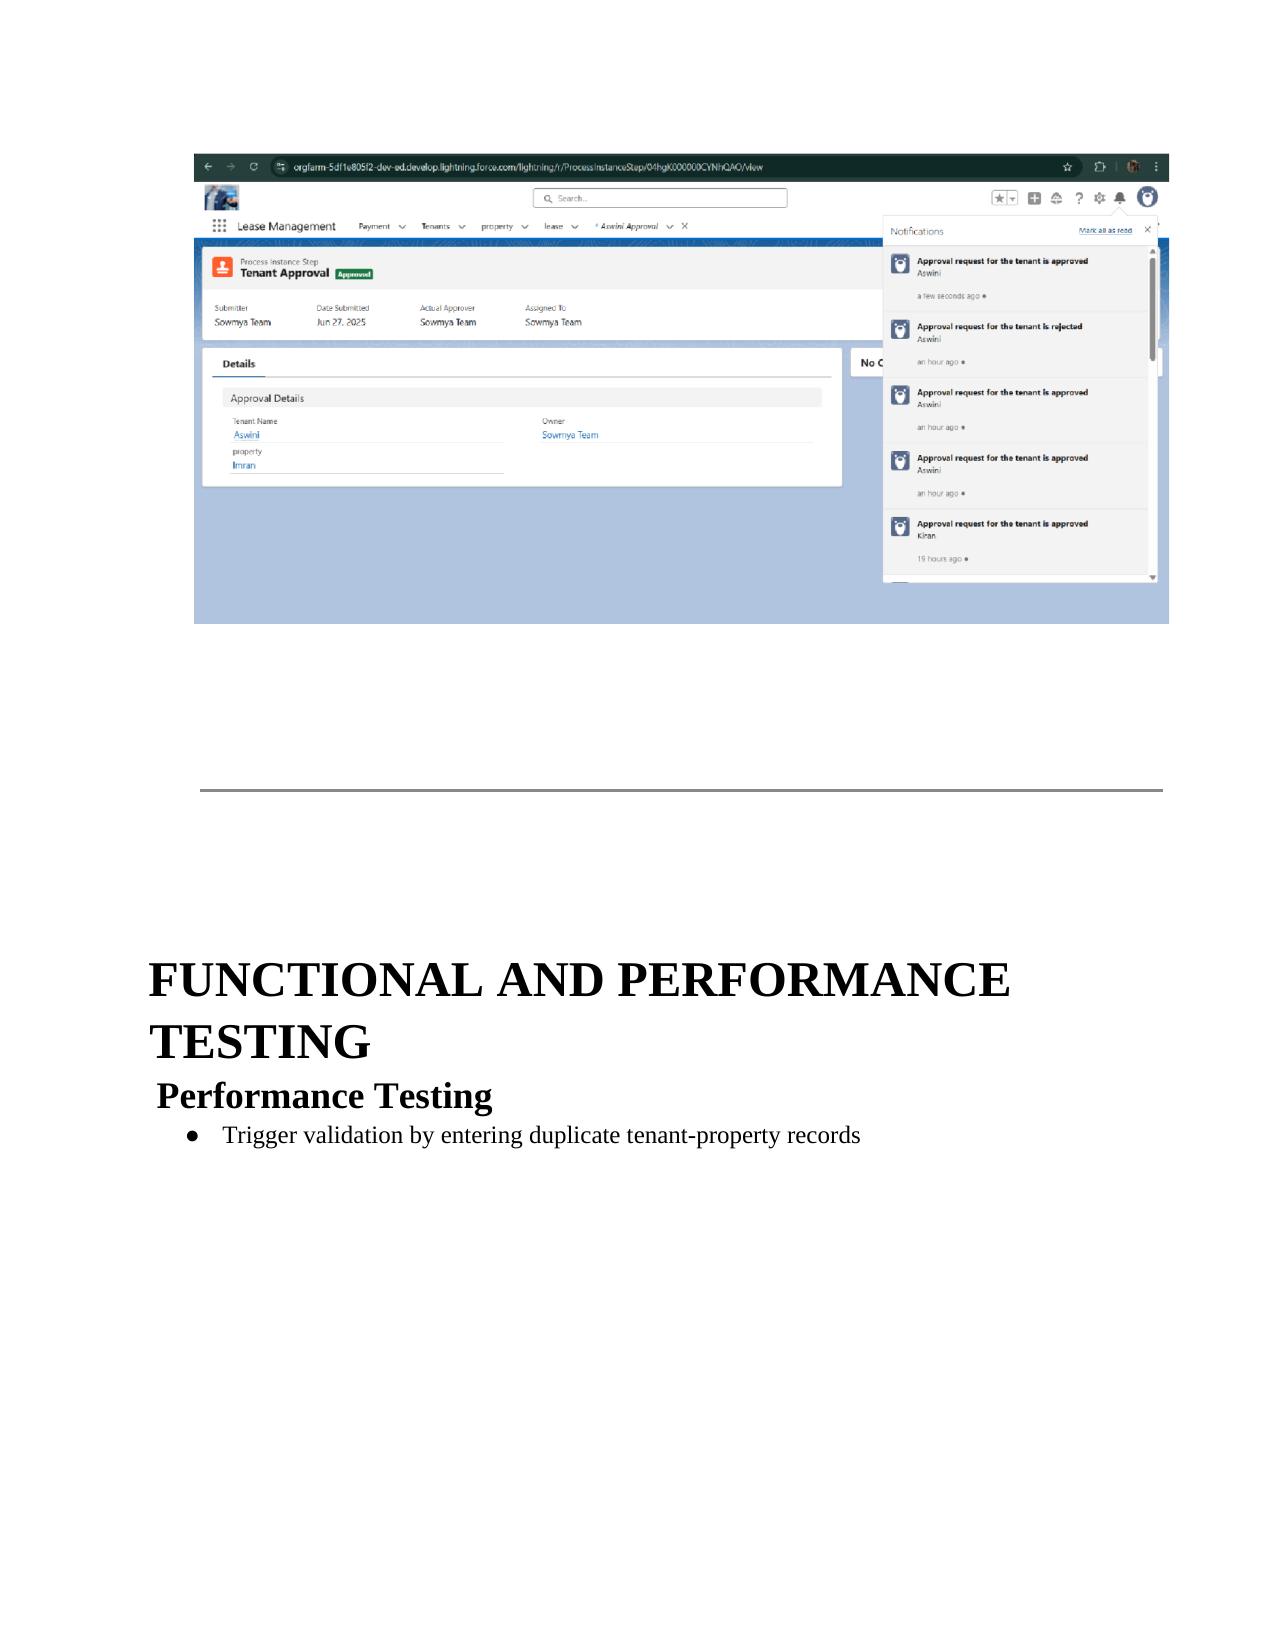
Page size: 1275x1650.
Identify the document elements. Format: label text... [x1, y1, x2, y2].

picture [193, 153, 1170, 624]
list Trigger validation by entering duplicate tenant-property records [184, 1120, 1168, 1149]
subtitle FUNCTIONAL AND PERFORMANCE TESTING [148, 949, 1125, 1069]
subtitle Performance Testing [147, 1073, 1125, 1117]
